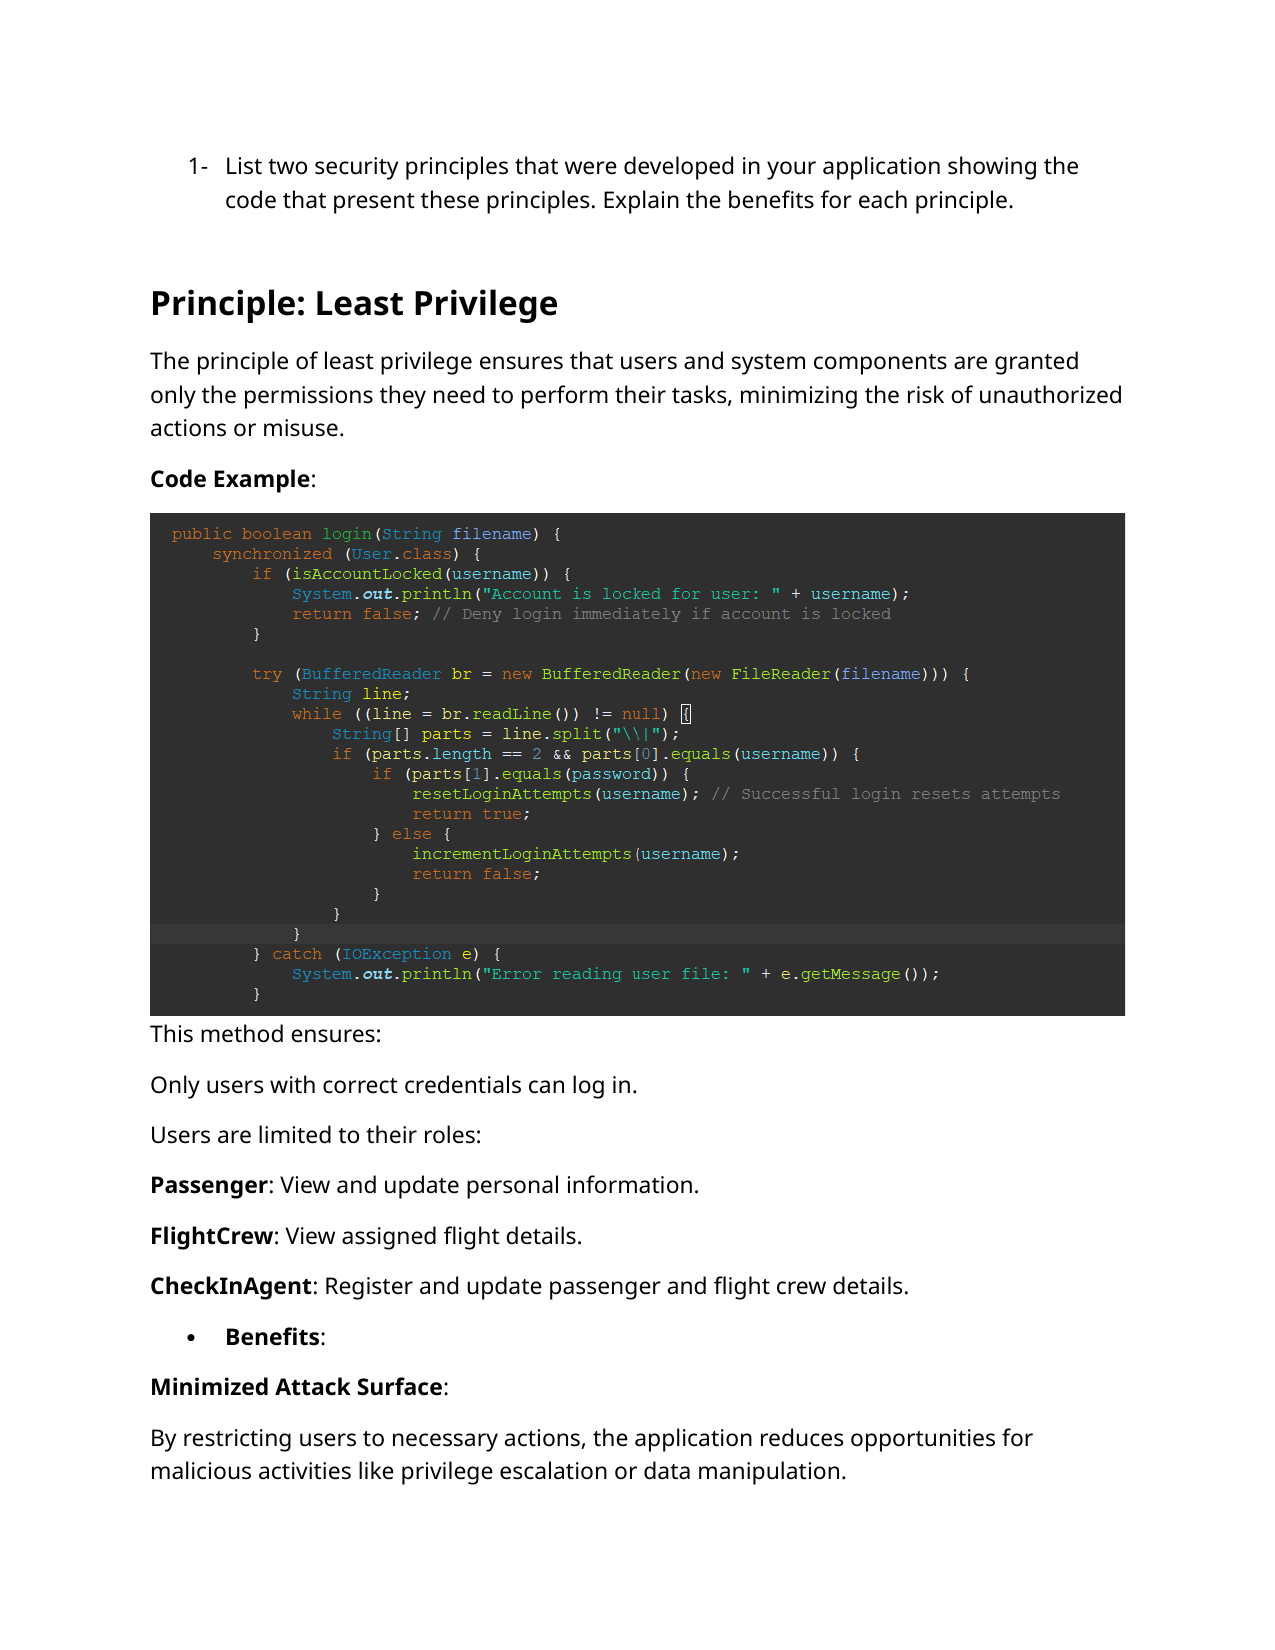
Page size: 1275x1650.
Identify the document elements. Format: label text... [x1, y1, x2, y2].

text CheckInAgent: Register and update passenger and flight crew details. [150, 1270, 1125, 1302]
picture [150, 513, 1125, 1016]
text Passenger: View and update personal information. [150, 1169, 1125, 1201]
text Principle: Least Privilege [150, 279, 1125, 325]
text This method ensures: [150, 1016, 1125, 1049]
text Users are limited to their roles: [150, 1119, 1125, 1150]
text Only users with correct credentials can log in. [150, 1069, 1125, 1100]
text FlightCrew: View assigned flight details. [150, 1220, 1125, 1251]
text By restricting users to necessary actions, the application reduces opportunities for malicious activities like privilege escalation or data manipulation. [150, 1422, 1125, 1487]
text Minimized Attack Surface: [150, 1371, 1125, 1402]
text Code Example: [150, 463, 1125, 494]
text The principle of least privilege ensures that users and system components are granted only the permissions they need to perform their tasks, minimizing the risk of unauthorized actions or misuse. [150, 345, 1125, 444]
list List two security principles that were developed in your application showing the code that present these principles. Explain the benefits for each principle.​ [187, 150, 1125, 215]
list Benefits: [187, 1321, 1125, 1352]
